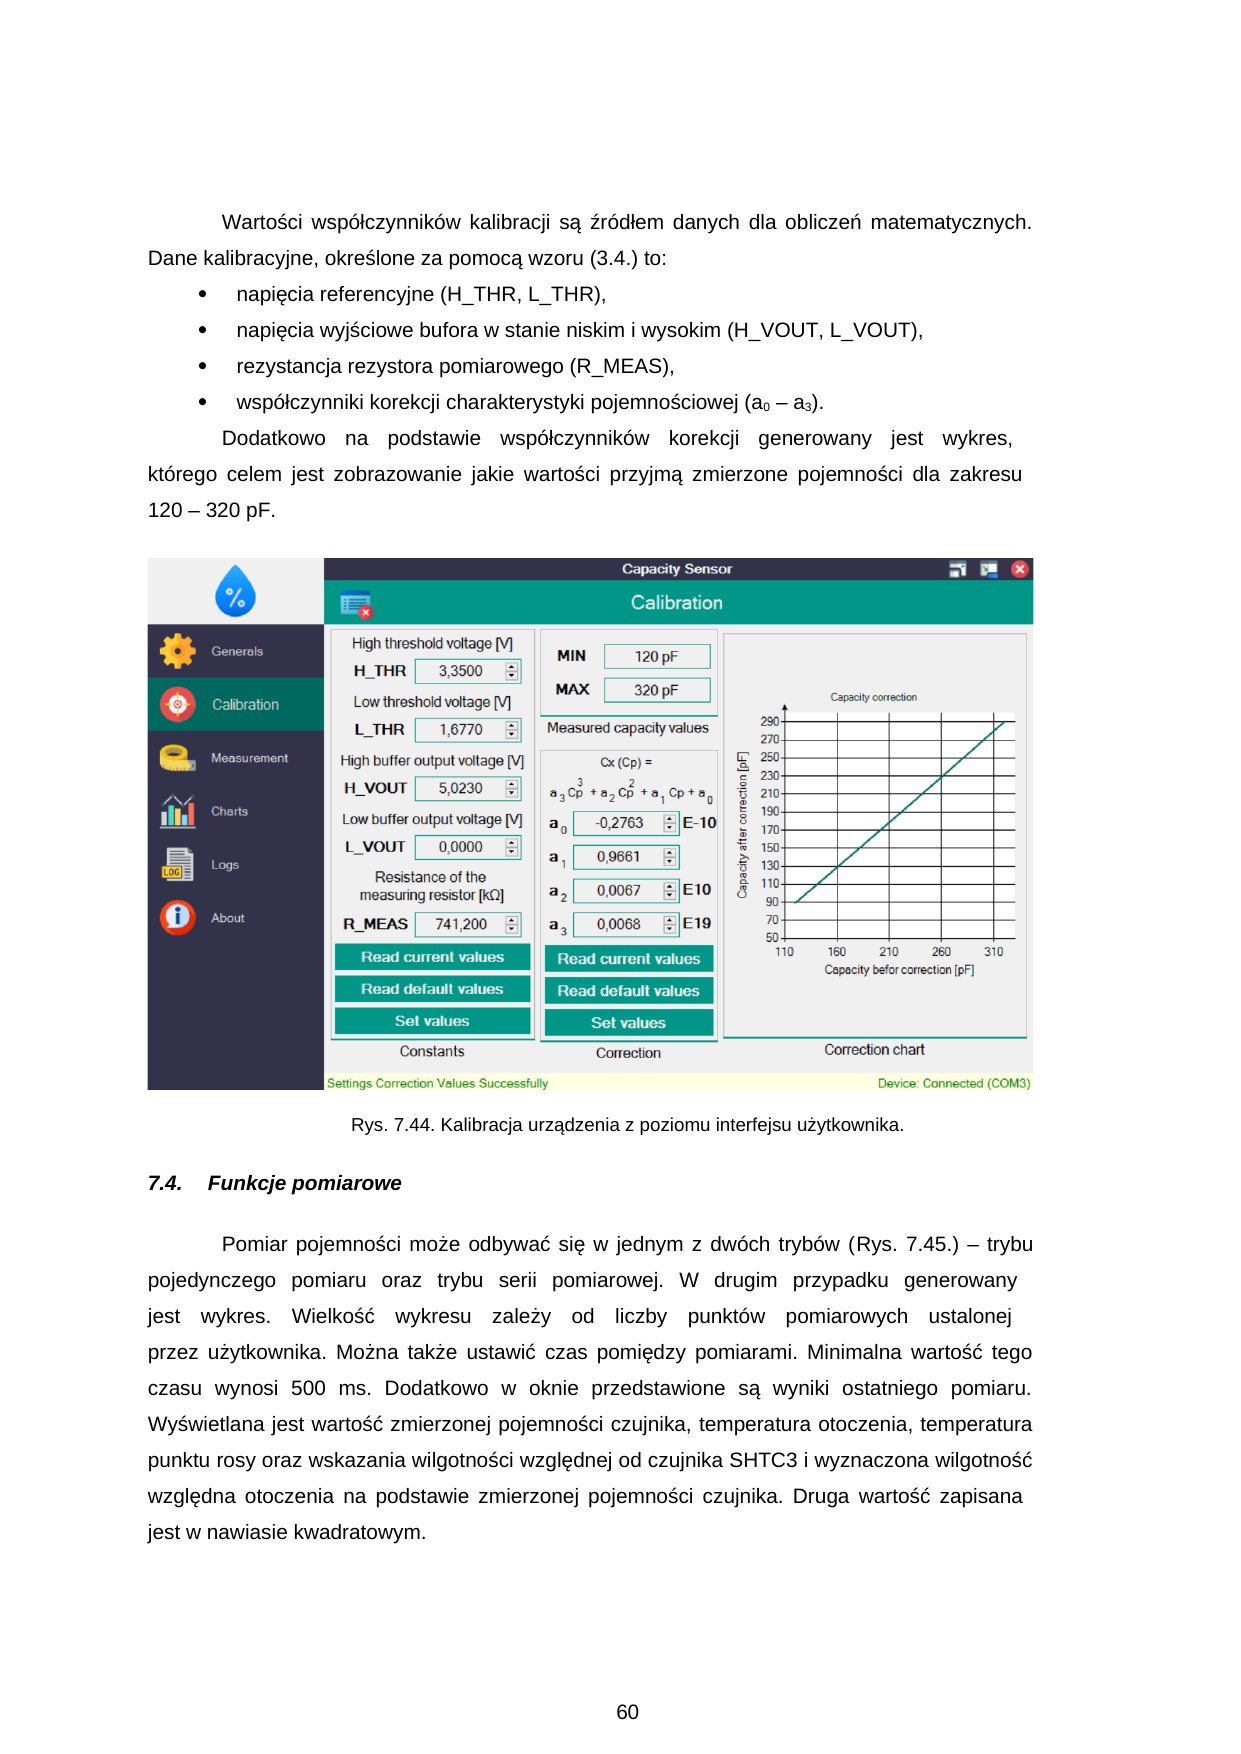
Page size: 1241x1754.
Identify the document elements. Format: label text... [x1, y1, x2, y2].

list współczynniki korekcji charakterystyki pojemnościowej (a0 – a3). [199, 390, 1033, 414]
subtitle Funkcje pomiarowe [148, 1171, 1033, 1195]
list rezystancja rezystora pomiarowego (R_MEAS), [199, 354, 1033, 378]
text Dodatkowo na podstawie współczynników korekcji generowany jest wykres, którego celem jest zobrazowanie jakie wartości przyjmą zmierzone pojemności dla zakresu 120 – 320 pF. [148, 426, 1033, 522]
picture [147, 558, 1034, 1090]
list napięcia wyjściowe bufora w stanie niskim i wysokim (H_VOUT, L_VOUT), [199, 318, 1033, 342]
text Wartości współczynników kalibracji są źródłem danych dla obliczeń matematycznych. Dane kalibracyjne, określone za pomocą wzoru (3.4.) to: [148, 210, 1033, 270]
list napięcia referencyjne (H_THR, L_THR), [199, 282, 1033, 306]
